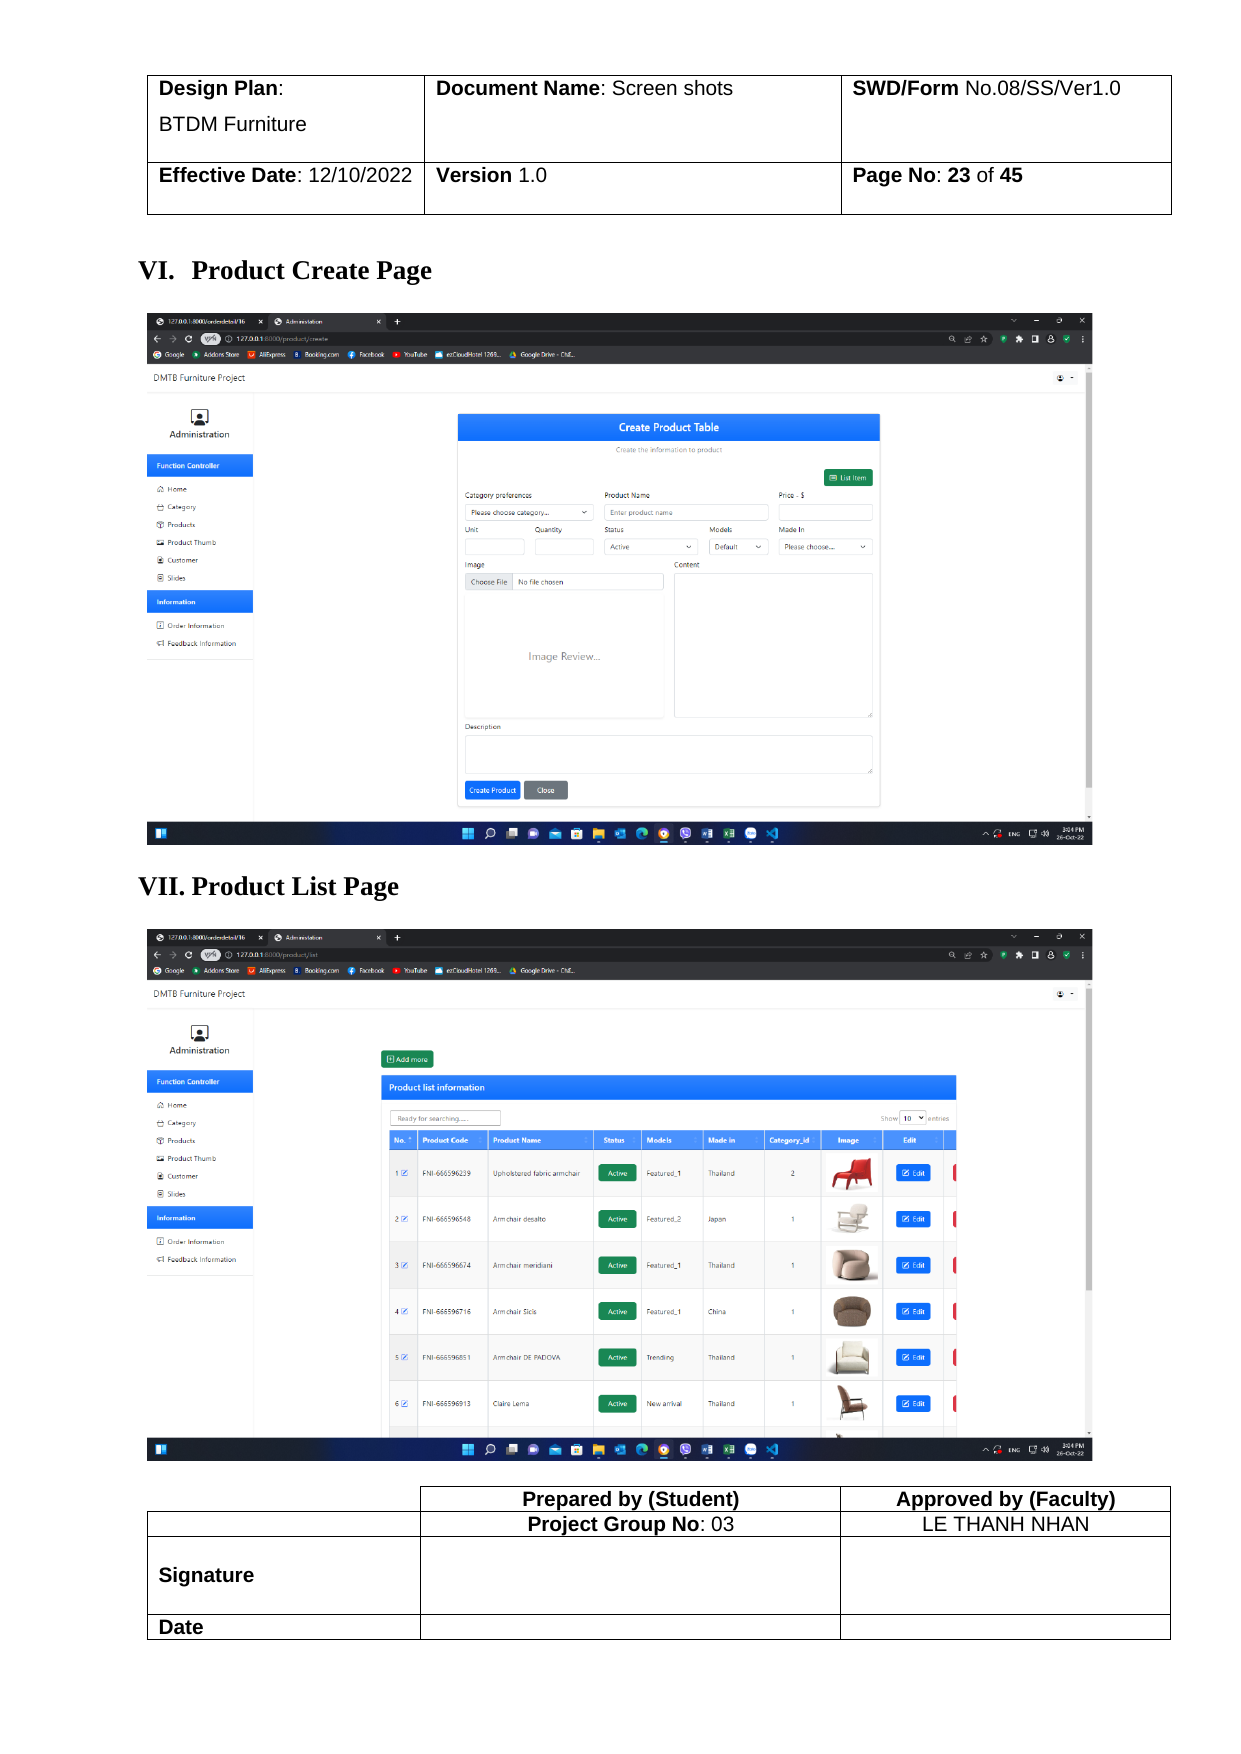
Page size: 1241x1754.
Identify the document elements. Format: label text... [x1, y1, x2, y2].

picture [147, 313, 1093, 845]
list Product Create Page [138, 254, 1093, 285]
picture [147, 929, 1093, 1461]
list Product List Page [138, 870, 1093, 901]
